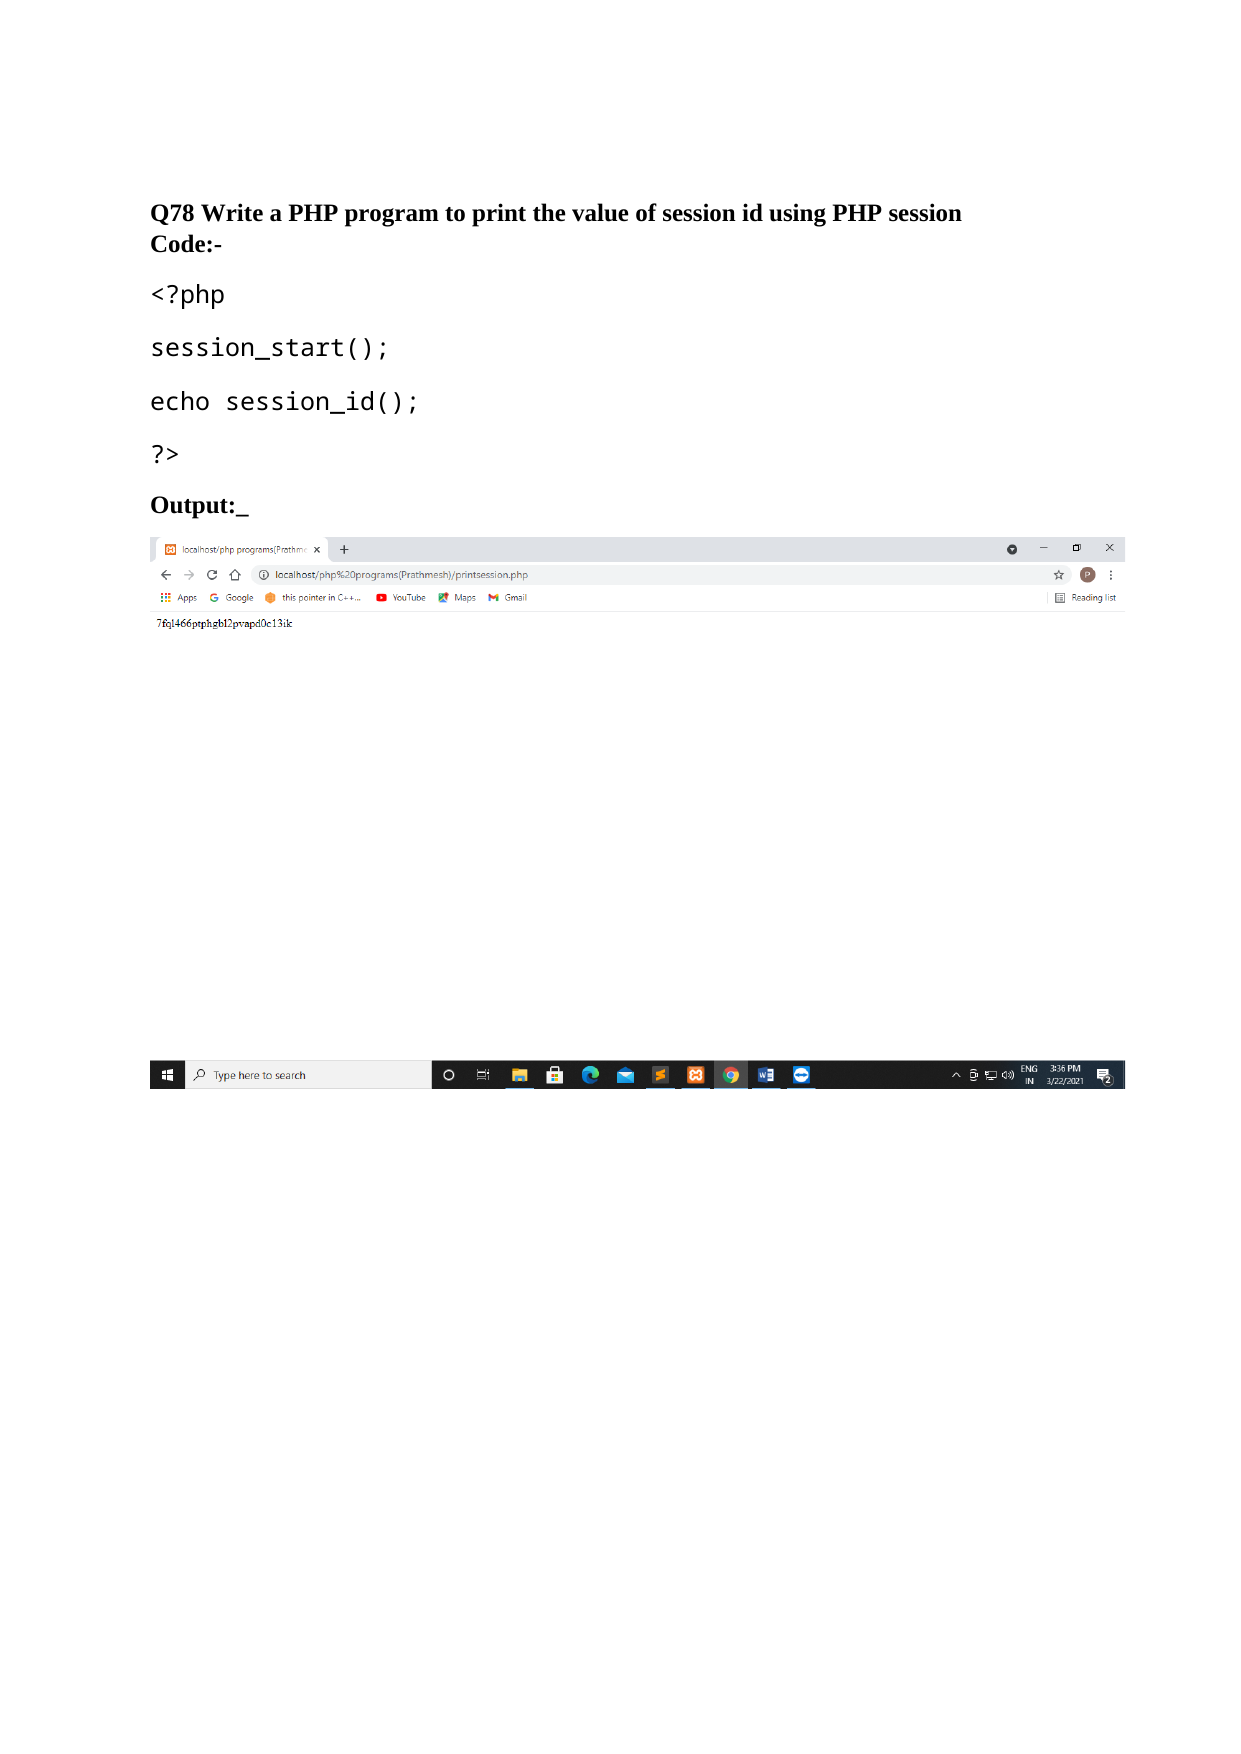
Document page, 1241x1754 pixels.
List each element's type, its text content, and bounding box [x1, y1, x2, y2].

text echo session_id(); [150, 383, 1090, 417]
text session_start(); [150, 330, 1090, 364]
text ?> [150, 437, 1090, 471]
text Q78 Write a PHP program to print the value of session id using PHP session Code:- [150, 198, 1090, 257]
text <?php [150, 276, 1090, 311]
text Output:_ [150, 490, 1090, 519]
picture [150, 537, 1125, 1089]
